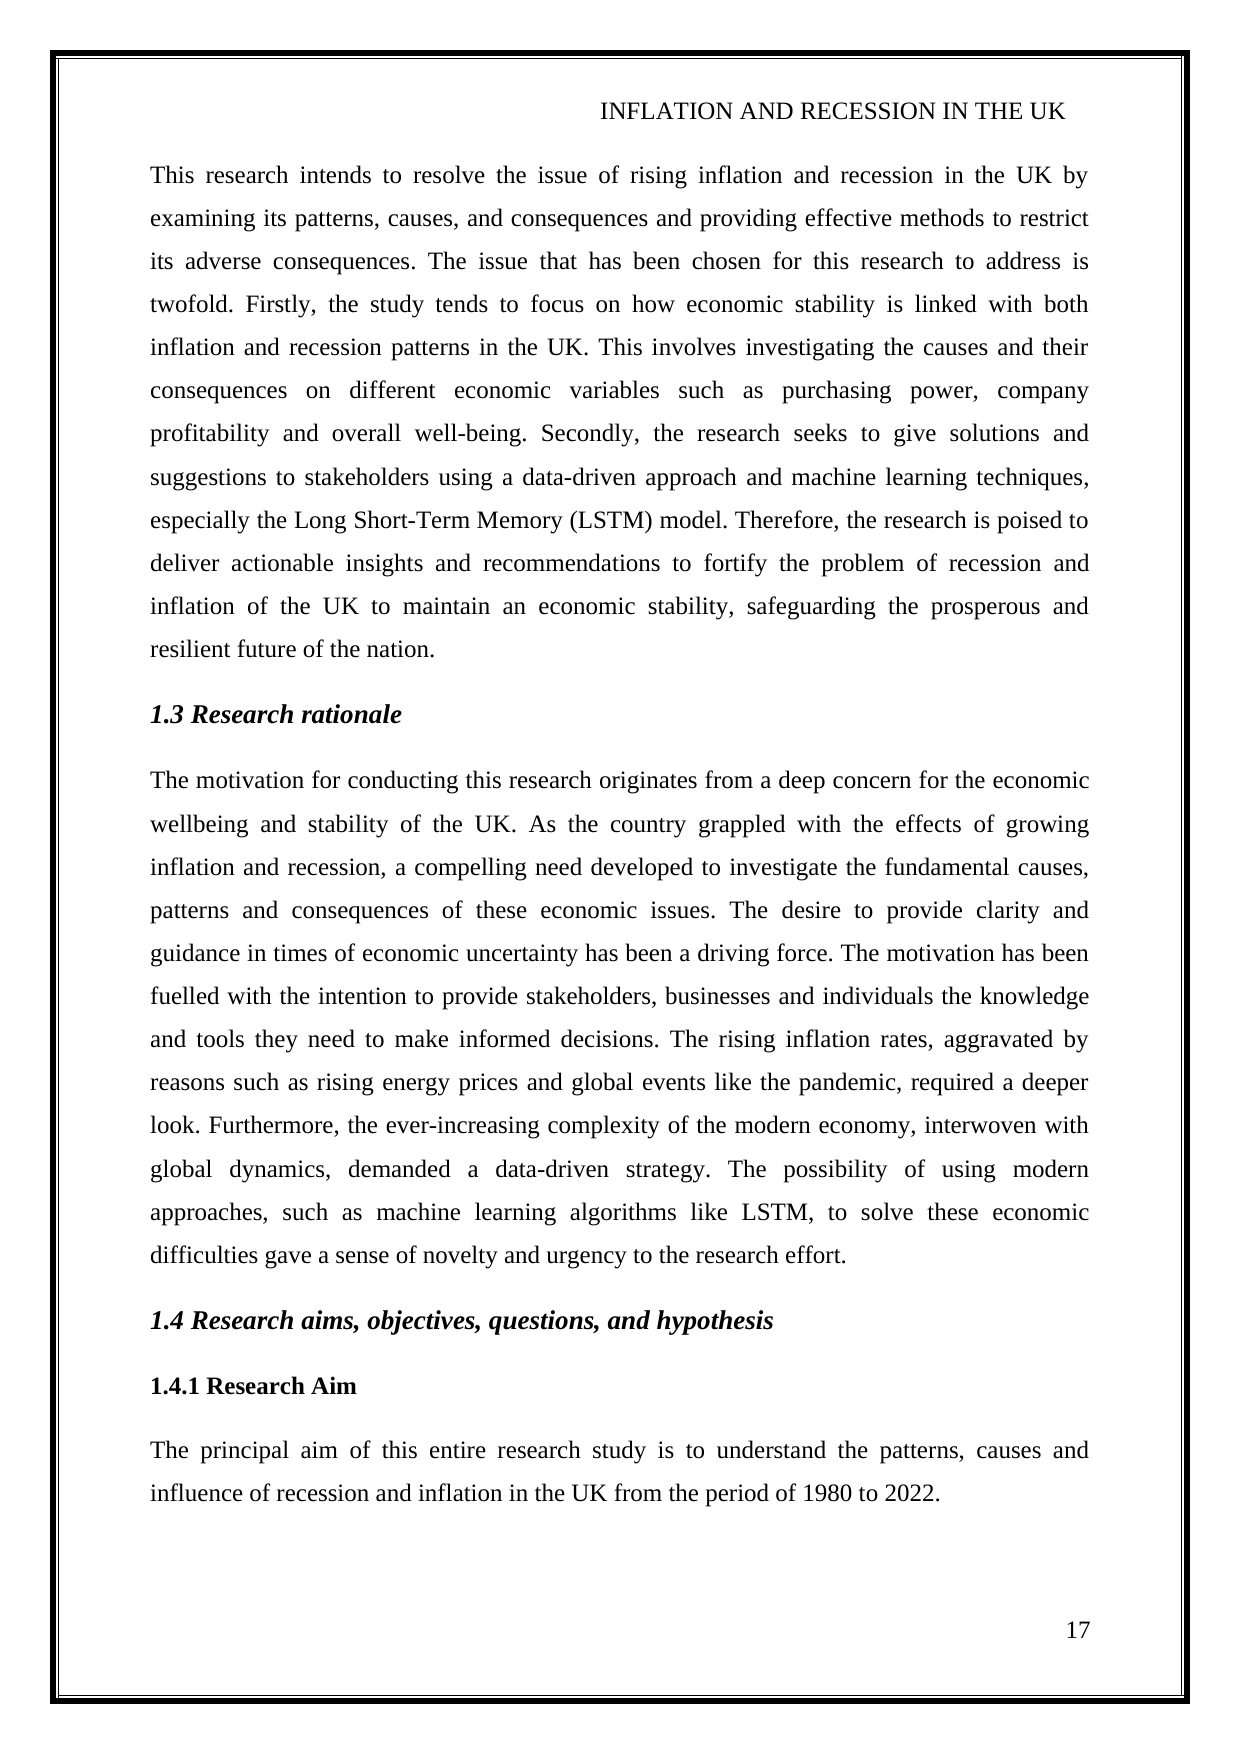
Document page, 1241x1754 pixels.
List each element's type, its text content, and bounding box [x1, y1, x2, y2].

text The motivation for conducting this research originates from a deep concern for the economic wellbeing and stability of the UK. As the country grappled with the effects of growing inflation and recession, a compelling need developed to investigate the fundamental causes, patterns and consequences of these economic issues. The desire to provide clarity and guidance in times of economic uncertainty has been a driving force. The motivation has been fuelled with the intention to provide stakeholders, businesses and individuals the knowledge and tools they need to make informed decisions. The rising inflation rates, aggravated by reasons such as rising energy prices and global events like the pandemic, required a deeper look. Furthermore, the ever-increasing complexity of the modern economy, interwoven with global dynamics, demanded a data-driven strategy. The possibility of using modern approaches, such as machine learning algorithms like LSTM, to solve these economic difficulties gave a sense of novelty and urgency to the research effort. [150, 766, 1090, 1269]
text This research intends to resolve the issue of rising inflation and recession in the UK by examining its patterns, causes, and consequences and providing effective methods to restrict its adverse consequences. The issue that has been chosen for this research to address is twofold. Firstly, the study tends to focus on how economic stability is linked with both inflation and recession patterns in the UK. This involves investigating the causes and their consequences on different economic variables such as purchasing power, company profitability and overall well-being. Secondly, the research seeks to give solutions and suggestions to stakeholders using a data-driven approach and machine learning techniques, especially the Long Short-Term Memory (LSTM) model. Therefore, the research is poised to deliver actionable insights and recommendations to fortify the problem of recession and inflation of the UK to maintain an economic stability, safeguarding the prosperous and resilient future of the nation. [150, 160, 1090, 663]
subtitle 1.4.1 Research Aim [150, 1371, 1090, 1400]
subtitle 1.4 Research aims, objectives, questions, and hypothesis [150, 1304, 1090, 1335]
text The principal aim of this entire research study is to understand the patterns, causes and influence of recession and inflation in the UK from the period of 1980 to 2022. [150, 1435, 1090, 1507]
subtitle 1.3 Research rationale [150, 698, 1090, 729]
